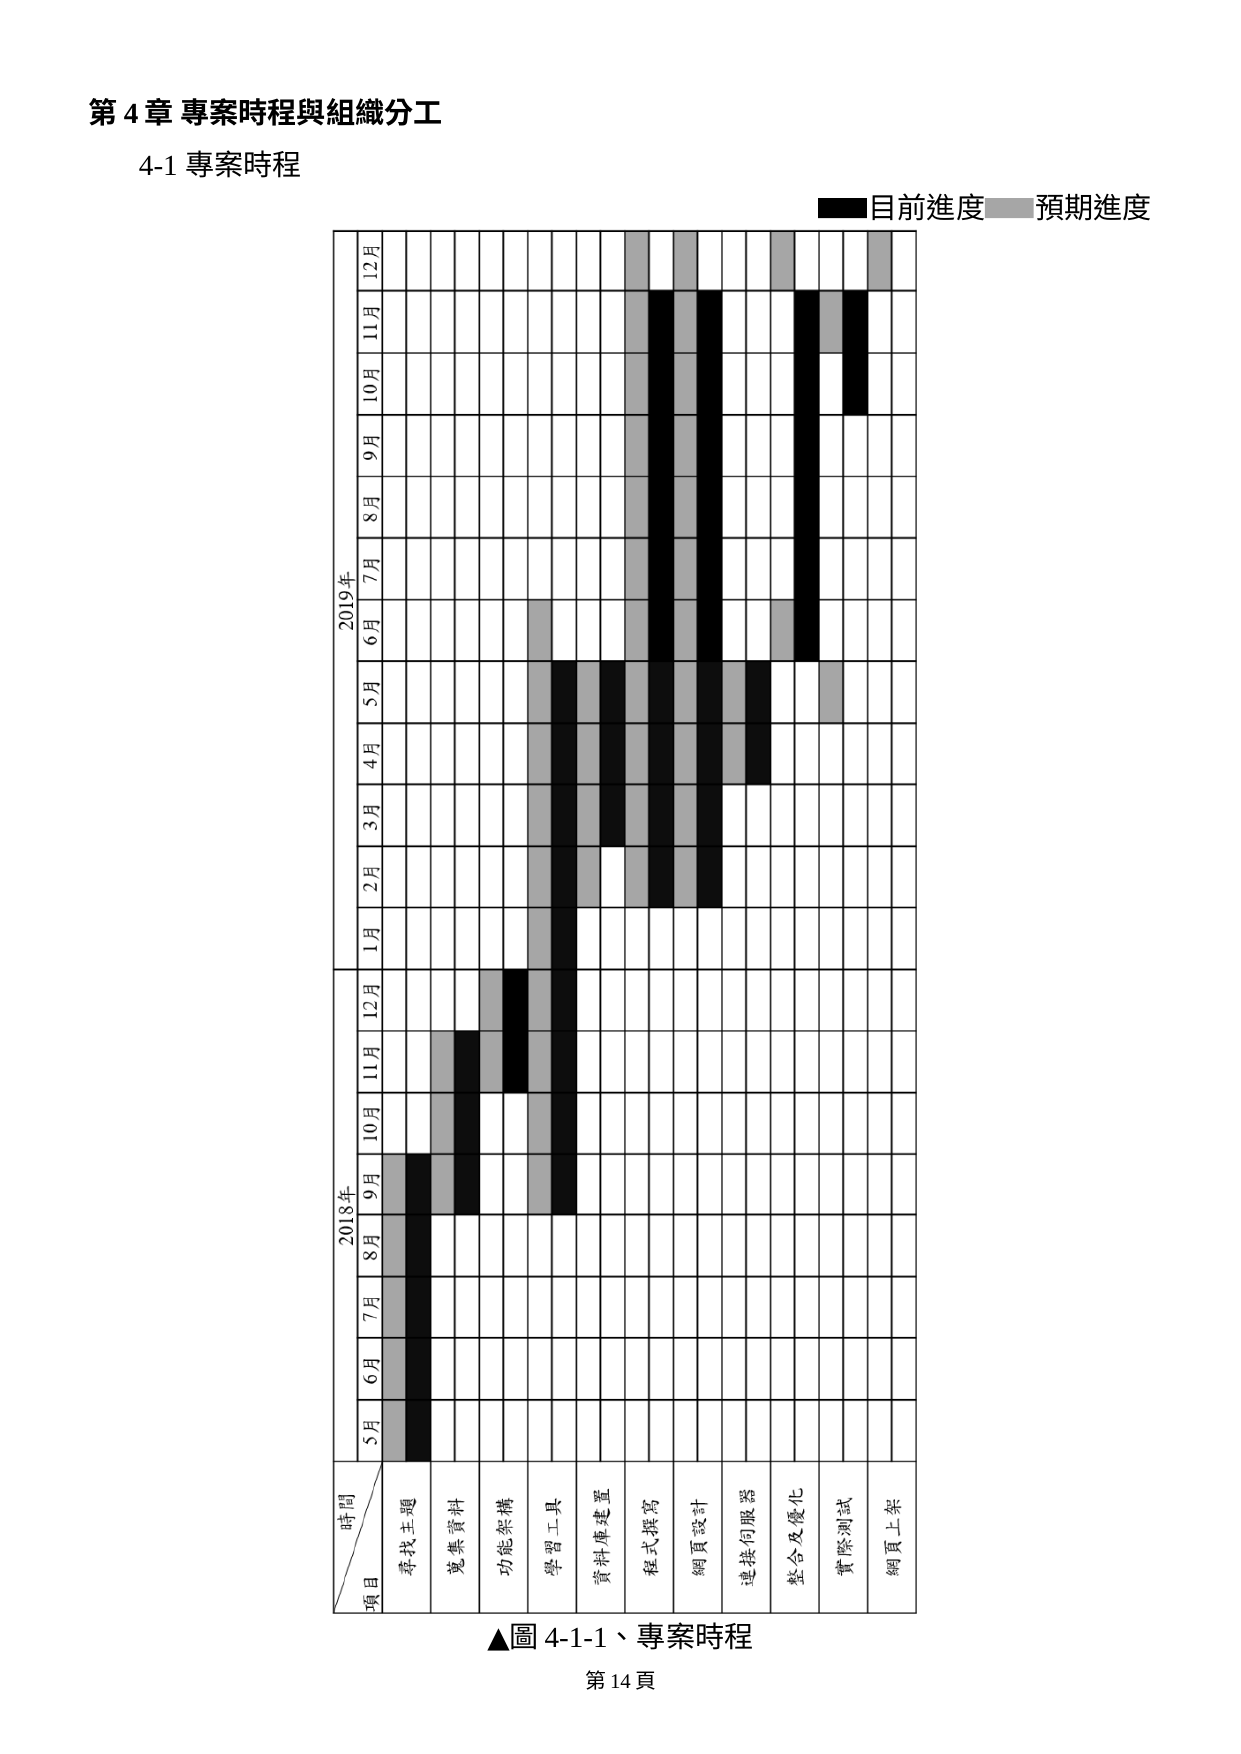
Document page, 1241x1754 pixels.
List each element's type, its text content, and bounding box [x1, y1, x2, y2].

text 目前進度預期進度 [89, 184, 1152, 227]
picture [326, 230, 917, 1613]
text 第4章 專案時程與組織分工 [89, 89, 1127, 131]
text 4-1 專案時程 [139, 142, 1127, 184]
text ▲圖4-1-1、專案時程 [89, 1614, 1152, 1656]
